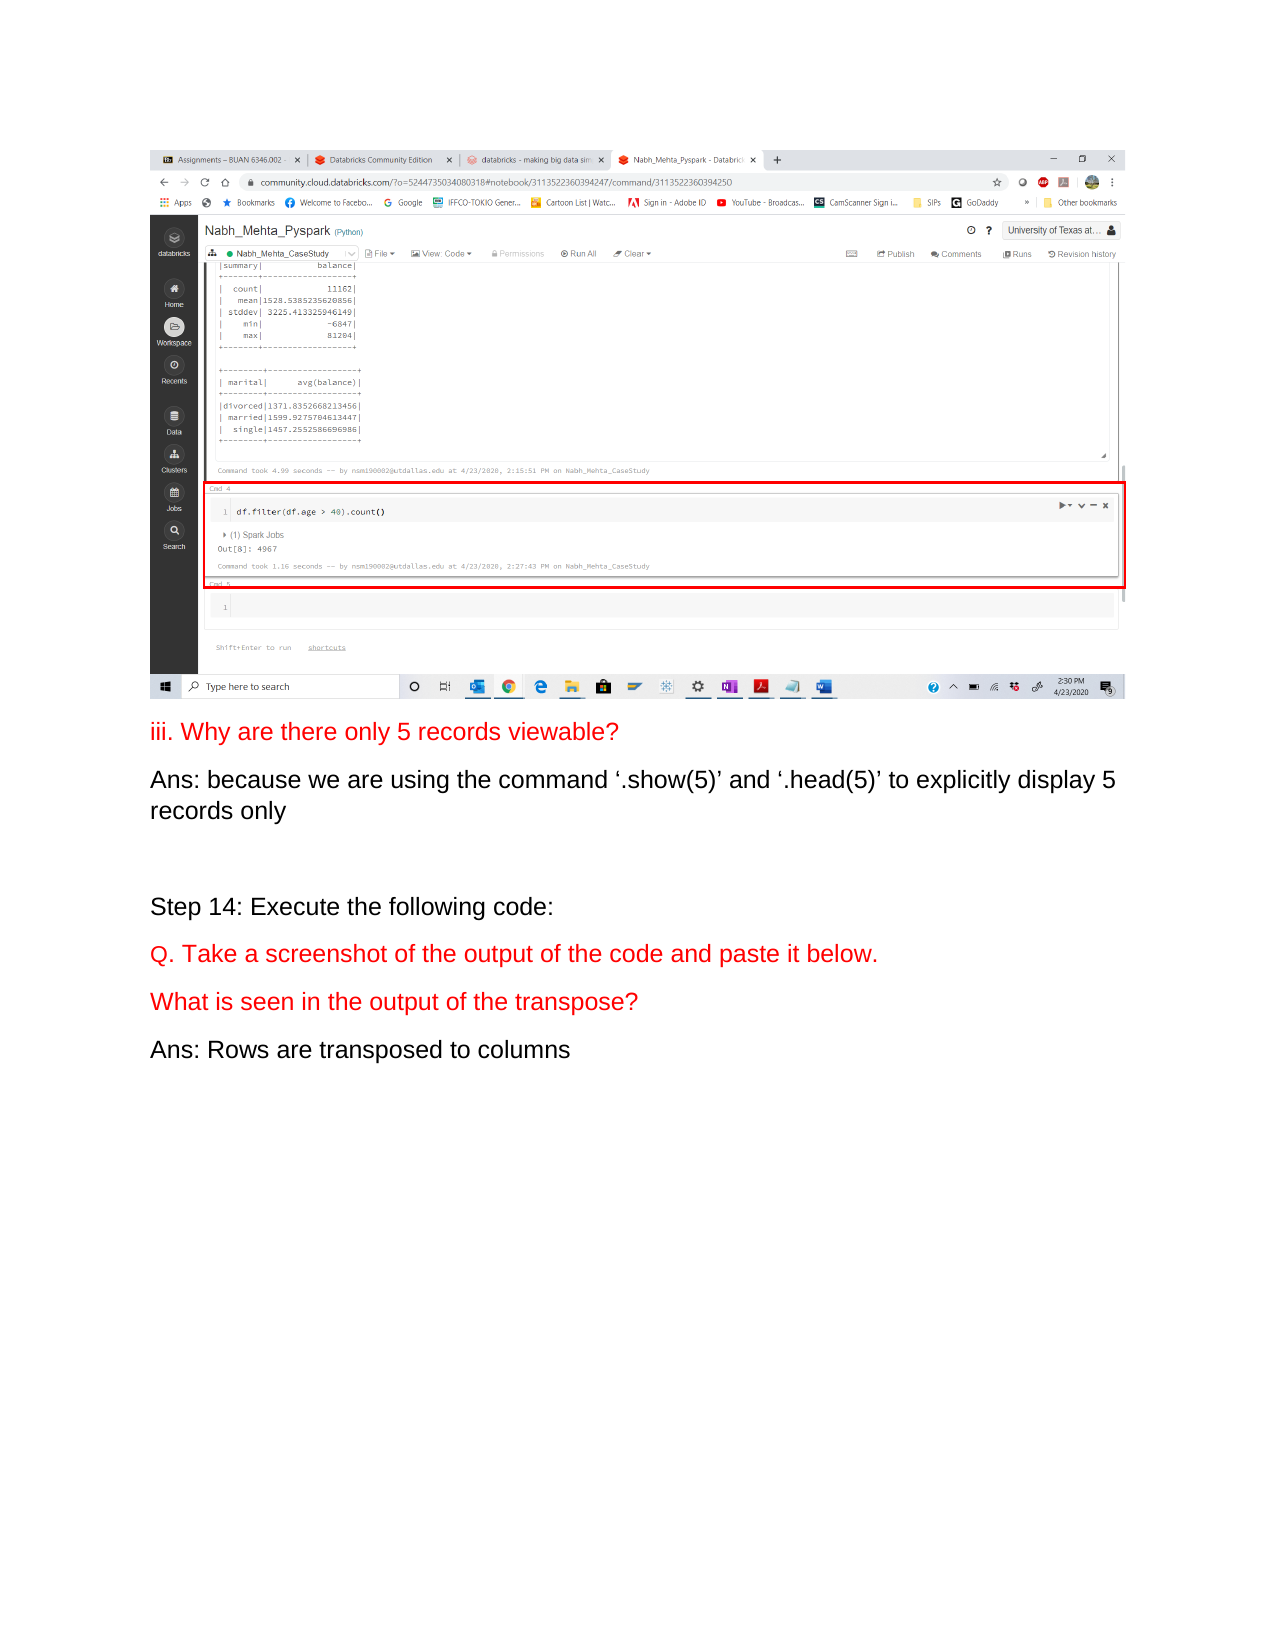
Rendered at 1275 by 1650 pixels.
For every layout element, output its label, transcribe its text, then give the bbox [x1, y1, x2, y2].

text iii. Why are there only 5 records viewable? [150, 717, 1125, 746]
text Ans: Rows are transposed to columns [150, 1034, 1125, 1063]
text Ans: because we are using the command ‘.show(5)’ and ‘.head(5)’ to explicitly display 5 records only [150, 765, 1125, 825]
picture [150, 150, 1125, 699]
text Q. Take a screenshot of the output of the code and paste it below. [150, 939, 1125, 968]
picture [205, 484, 1124, 586]
text Step 14: Execute the following code: [150, 891, 1125, 920]
text What is seen in the output of the transpose? [150, 987, 1125, 1016]
